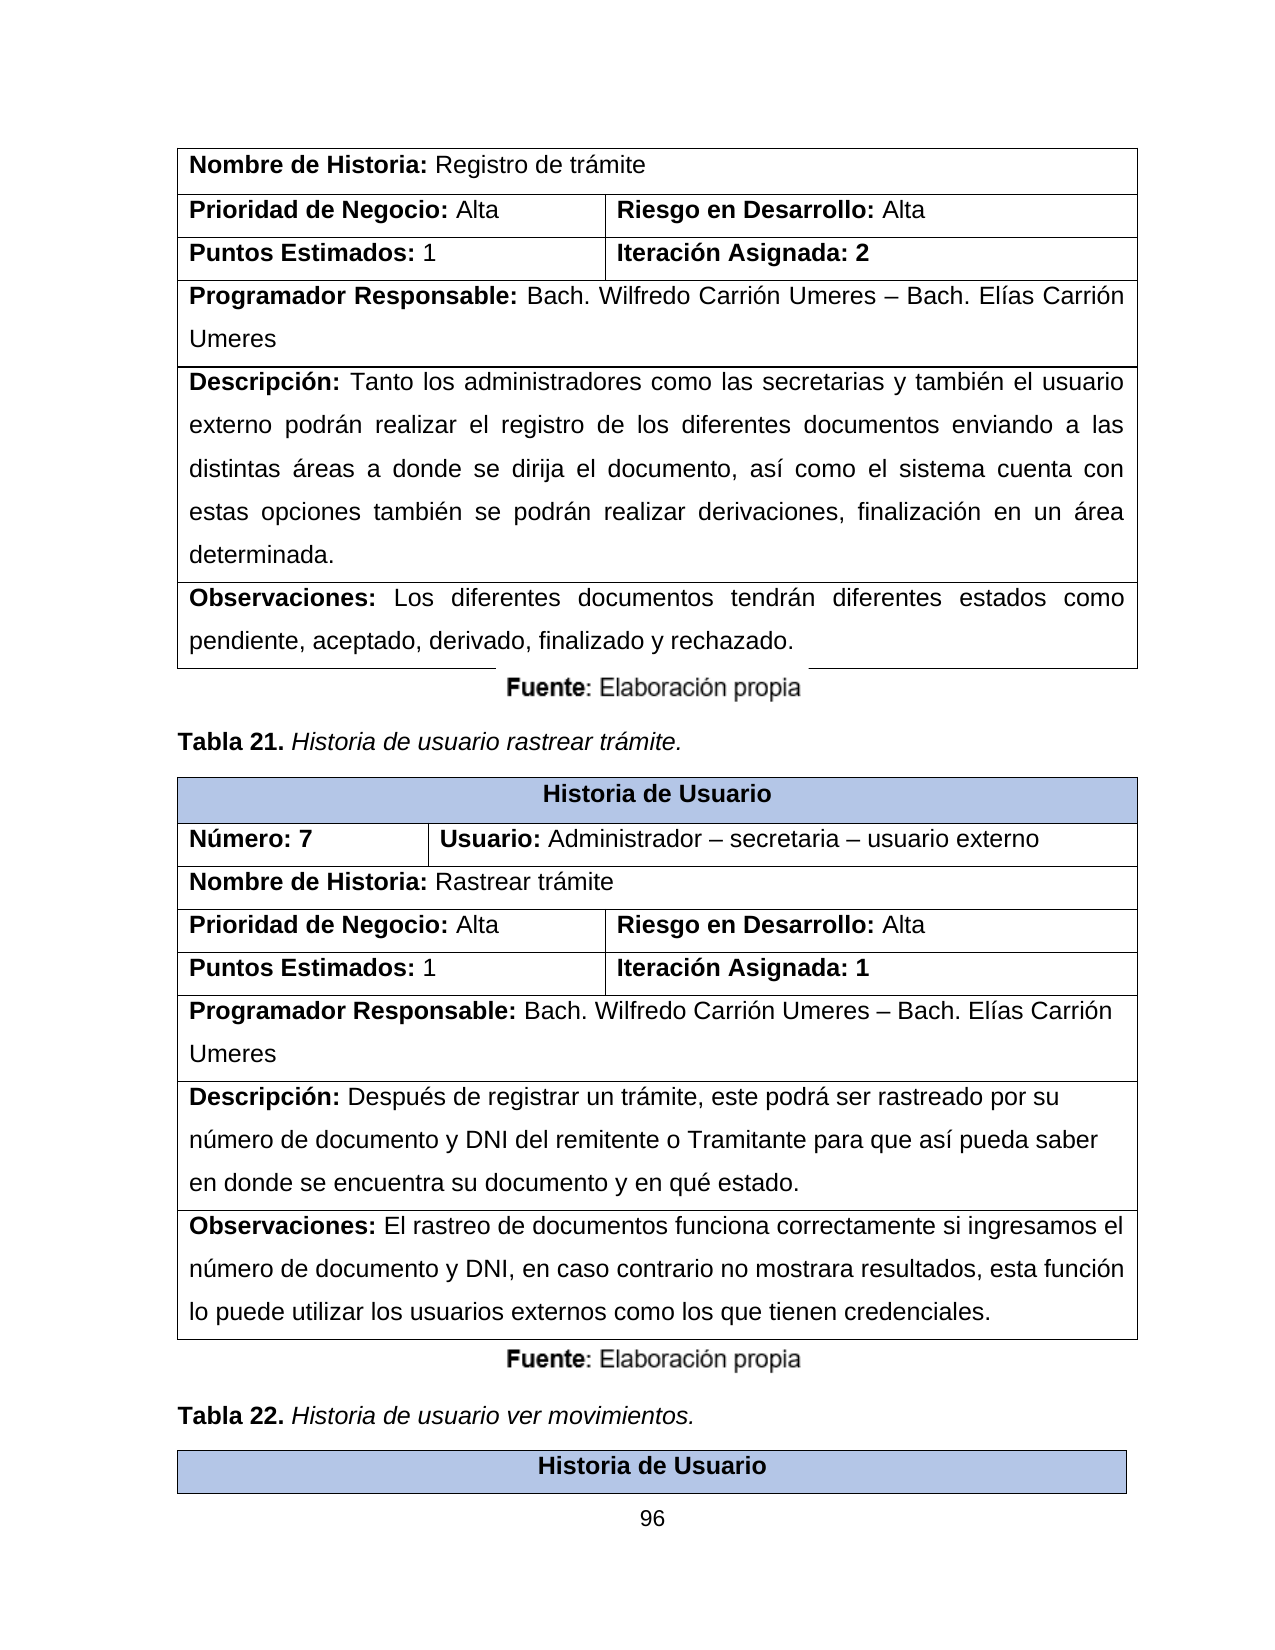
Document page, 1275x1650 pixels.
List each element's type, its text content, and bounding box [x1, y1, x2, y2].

table_cell Puntos Estimados: 1 [178, 953, 605, 995]
picture [496, 1340, 809, 1380]
table_cell Iteración Asignada: 2 [606, 238, 1137, 280]
table_cell Observaciones: Los diferentes documentos tendrán diferentes estados como pendiente, aceptado, derivado, finalizado y rechazado. [178, 583, 1137, 668]
table_cell Prioridad de Negocio: Alta [178, 195, 605, 237]
table_cell Nombre de Historia: Registro de trámite [178, 149, 1137, 194]
table_cell Riesgo en Desarrollo: Alta [606, 195, 1137, 237]
table_cell Descripción: Tanto los administradores como las secretarias y también el usuario externo podrán realizar el registro de los diferentes documentos enviando a las distintas áreas a donde se dirija el documento, así como el sistema cuenta con estas opciones también se podrán realizar derivaciones, finalización en un área determinada. [178, 368, 1137, 582]
table_cell Observaciones: El rastreo de documentos funciona correctamente si ingresamos el número de documento y DNI, en caso contrario no mostrara resultados, esta función lo puede utilizar los usuarios externos como los que tienen credenciales. [178, 1211, 1137, 1339]
table_cell Usuario: Administrador – secretaria – usuario externo [429, 824, 1137, 866]
table_cell Descripción: Después de registrar un trámite, este podrá ser rastreado por su número de documento y DNI del remitente o Tramitante para que así pueda saber en donde se encuentra su documento y en qué estado. [178, 1082, 1137, 1210]
table_cell Número: 7 [178, 824, 428, 866]
table_cell Nombre de Historia: Rastrear trámite [178, 867, 1137, 909]
table_header Historia de Usuario [178, 778, 1137, 823]
table_cell Iteración Asignada: 1 [606, 953, 1137, 995]
table_header Historia de Usuario [178, 1451, 1126, 1493]
table_cell Prioridad de Negocio: Alta [178, 910, 605, 952]
table_cell Programador Responsable: Bach. Wilfredo Carrión Umeres – Bach. Elías Carrión Umeres [178, 281, 1137, 366]
table_cell Programador Responsable: Bach. Wilfredo Carrión Umeres – Bach. Elías Carrión Umeres [178, 996, 1137, 1081]
picture [496, 668, 809, 709]
table_cell Puntos Estimados: 1 [178, 238, 605, 280]
table_cell Riesgo en Desarrollo: Alta [606, 910, 1137, 952]
